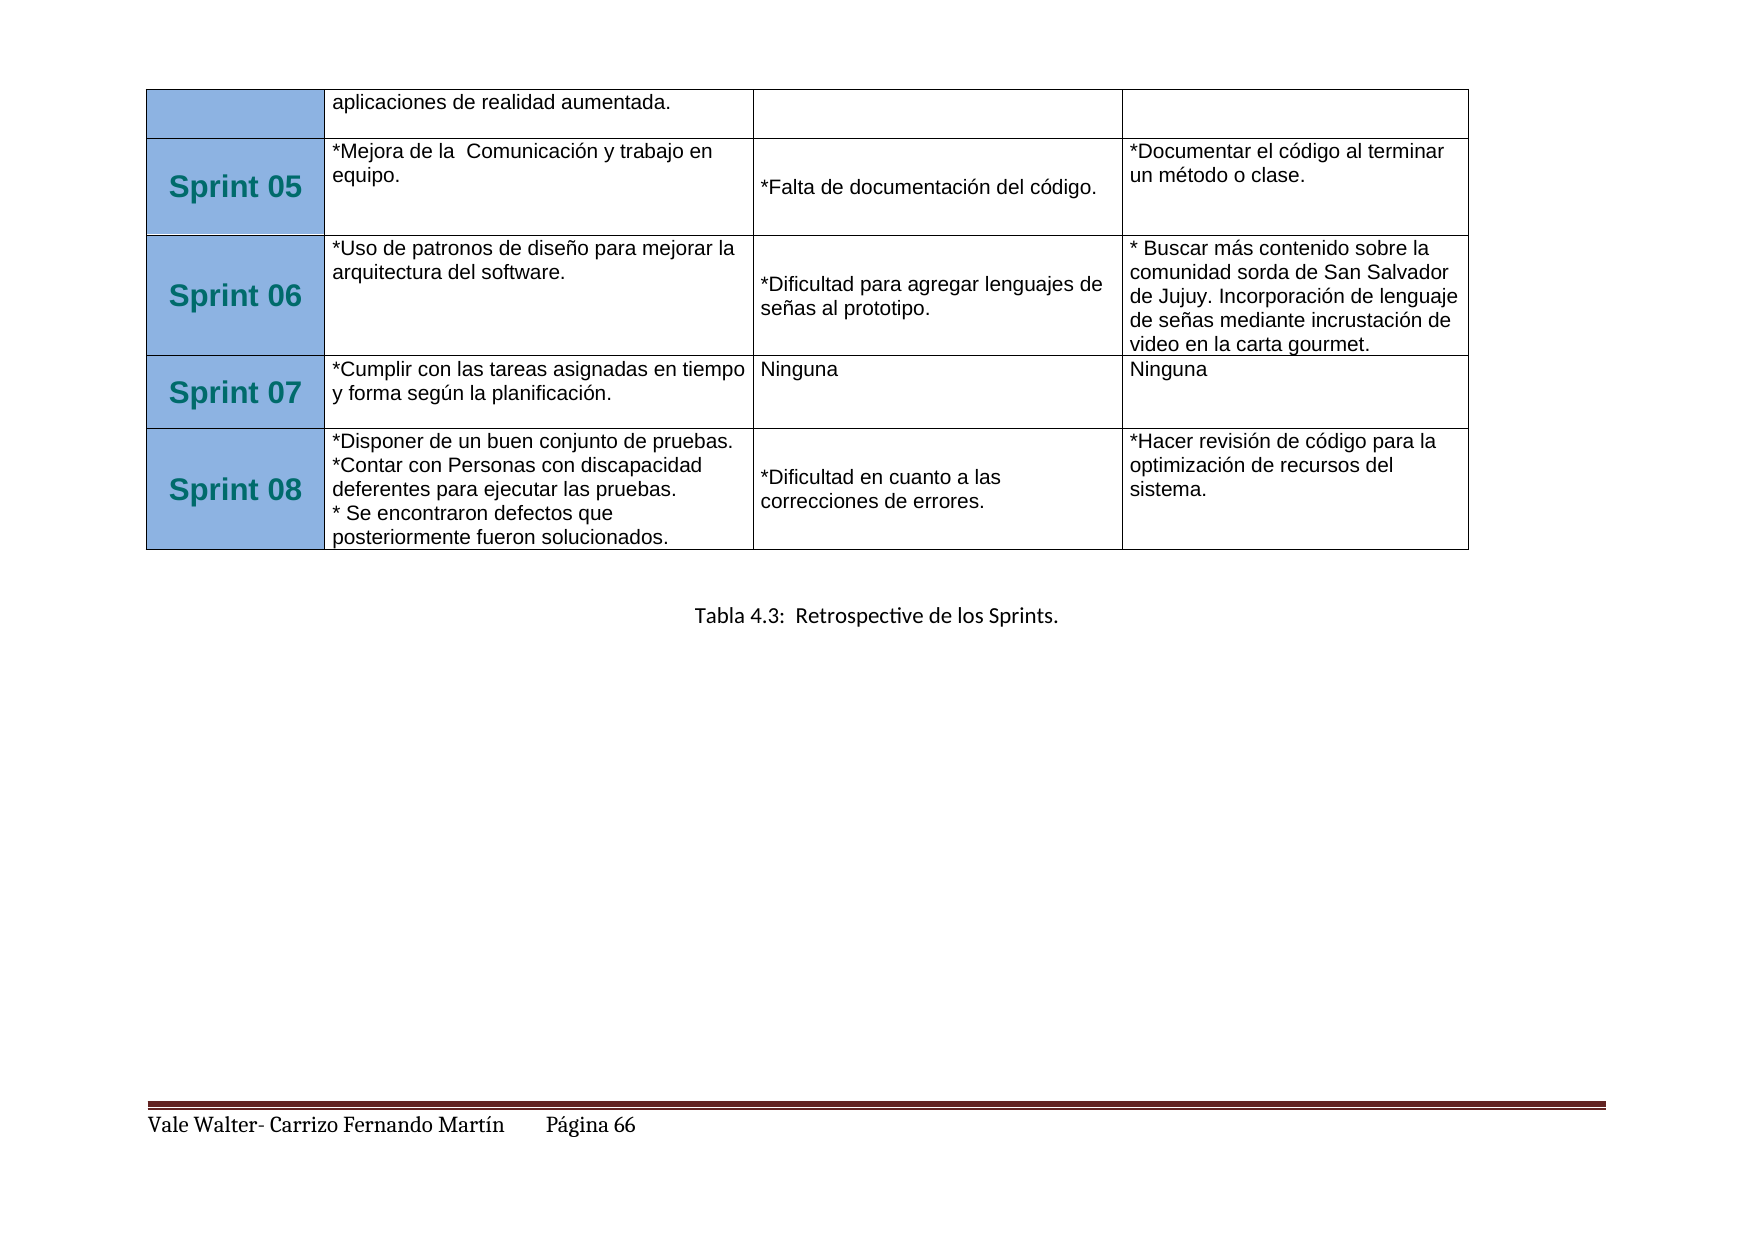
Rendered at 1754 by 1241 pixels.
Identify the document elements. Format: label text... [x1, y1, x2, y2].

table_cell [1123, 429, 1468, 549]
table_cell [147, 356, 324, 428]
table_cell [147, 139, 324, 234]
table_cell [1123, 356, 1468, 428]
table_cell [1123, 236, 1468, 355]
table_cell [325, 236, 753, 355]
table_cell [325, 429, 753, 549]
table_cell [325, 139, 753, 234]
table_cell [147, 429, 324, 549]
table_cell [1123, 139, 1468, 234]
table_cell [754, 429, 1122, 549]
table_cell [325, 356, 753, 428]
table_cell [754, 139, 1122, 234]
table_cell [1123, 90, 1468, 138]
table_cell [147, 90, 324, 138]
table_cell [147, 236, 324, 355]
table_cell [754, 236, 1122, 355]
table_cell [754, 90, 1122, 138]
text Tabla 4.3: Retrospective de los Sprints. [148, 601, 1606, 629]
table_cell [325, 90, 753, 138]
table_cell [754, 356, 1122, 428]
